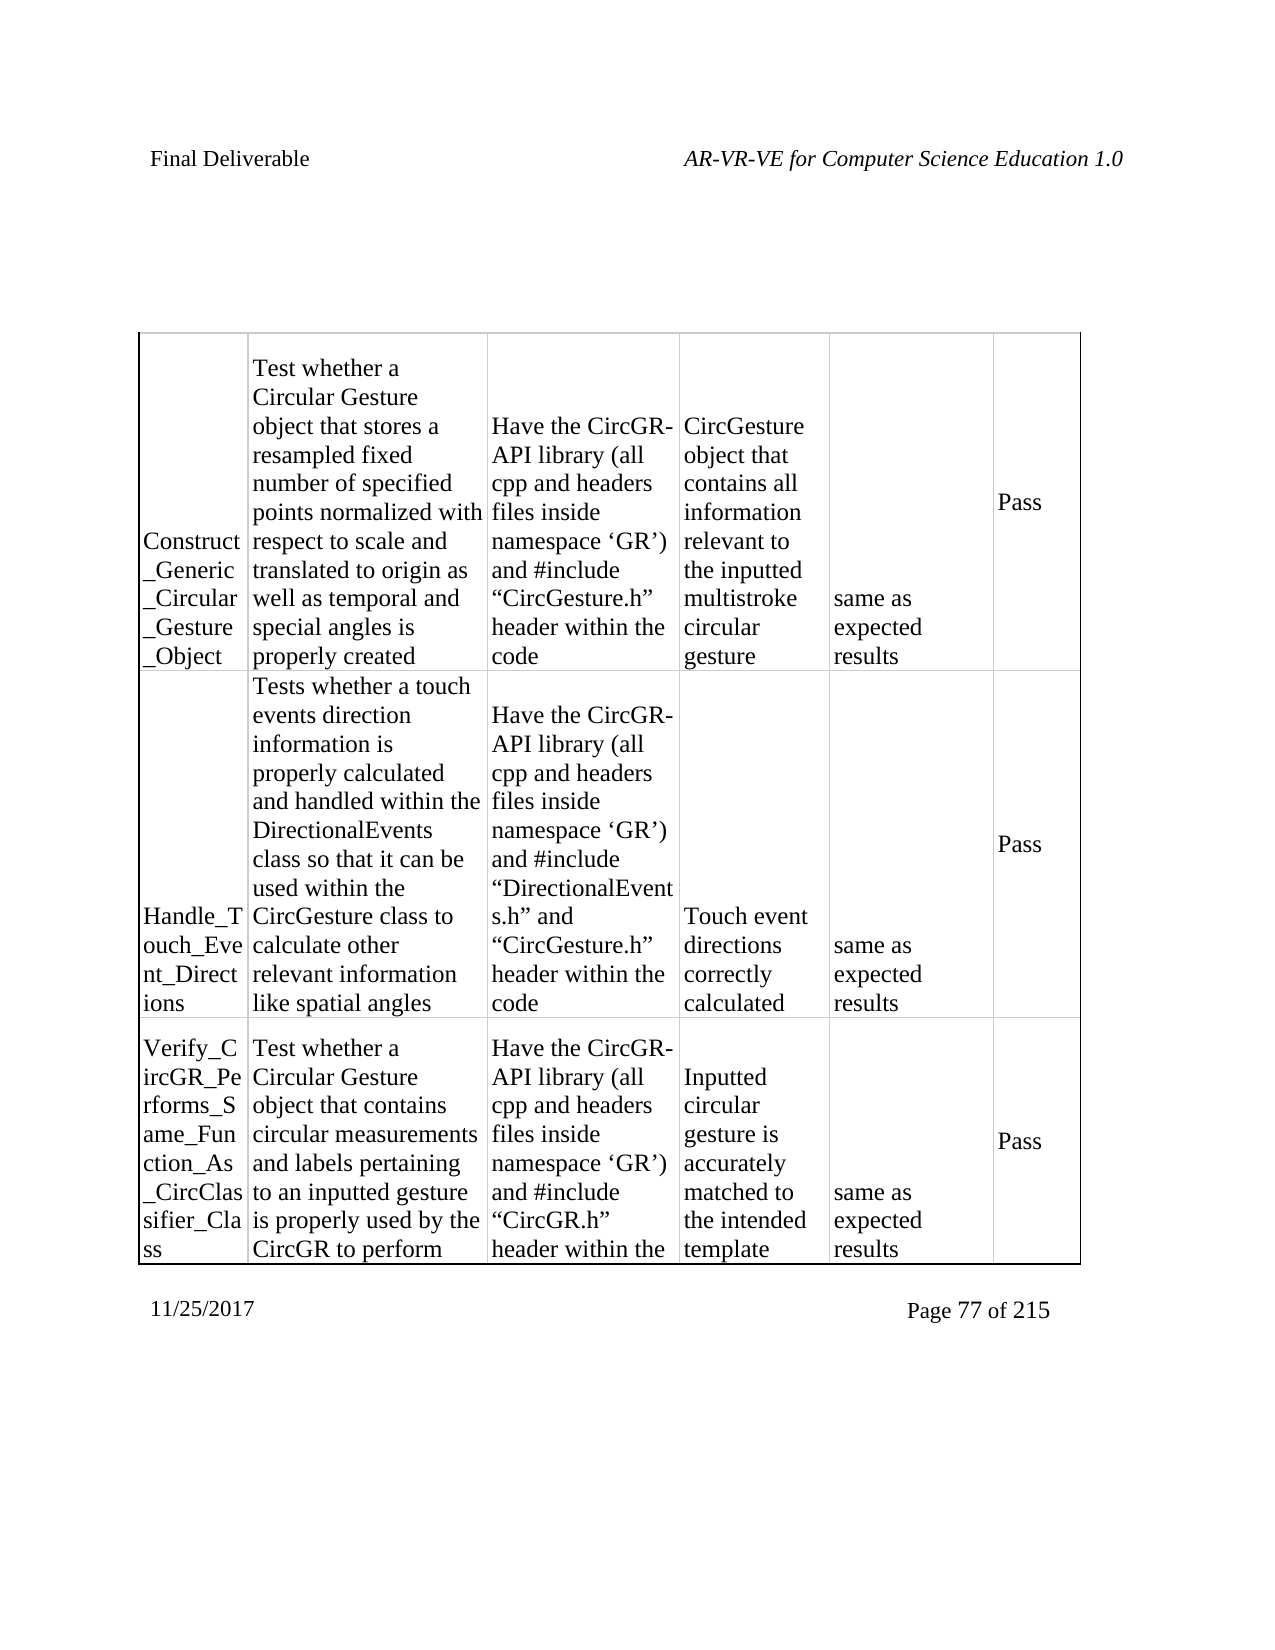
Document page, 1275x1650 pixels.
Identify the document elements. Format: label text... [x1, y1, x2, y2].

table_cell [488, 1018, 679, 1263]
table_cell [830, 1018, 993, 1263]
table_cell same as expected results [830, 671, 993, 1016]
table_cell Tests whether a touch events direction information is properly calculated and handled within the DirectionalEvents class so that it can be used within the CircGesture class to calculate other relevant information like spatial angles [249, 671, 487, 1016]
table_cell Touch event directions correctly calculated [680, 671, 829, 1016]
table_cell Handle_Touch_Event_Directions [140, 671, 247, 1016]
table_cell Pass [994, 334, 1080, 670]
table_cell Test whether a Circular Gesture object that stores a resampled fixed number of specified points normalized with respect to scale and translated to origin as well as temporal and special angles is properly created [249, 334, 487, 670]
table_cell Pass [994, 1018, 1080, 1263]
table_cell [140, 1018, 247, 1263]
table_cell Have the CircGR-API library (all cpp and headers files inside namespace ‘GR’) and #include “CircGesture.h” header within the code [488, 334, 679, 670]
table_cell same as expected results [830, 334, 993, 670]
table_cell CircGesture object that contains all information relevant to the inputted multistroke circular gesture [680, 334, 829, 670]
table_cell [249, 1018, 487, 1263]
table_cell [680, 1018, 829, 1263]
table_cell Pass [994, 671, 1080, 1016]
table_cell Construct_Generic_Circular_Gesture_Object [140, 334, 247, 670]
table_cell Have the CircGR-API library (all cpp and headers files inside namespace ‘GR’) and #include “DirectionalEvents.h” and “CircGesture.h” header within the code [488, 671, 679, 1016]
